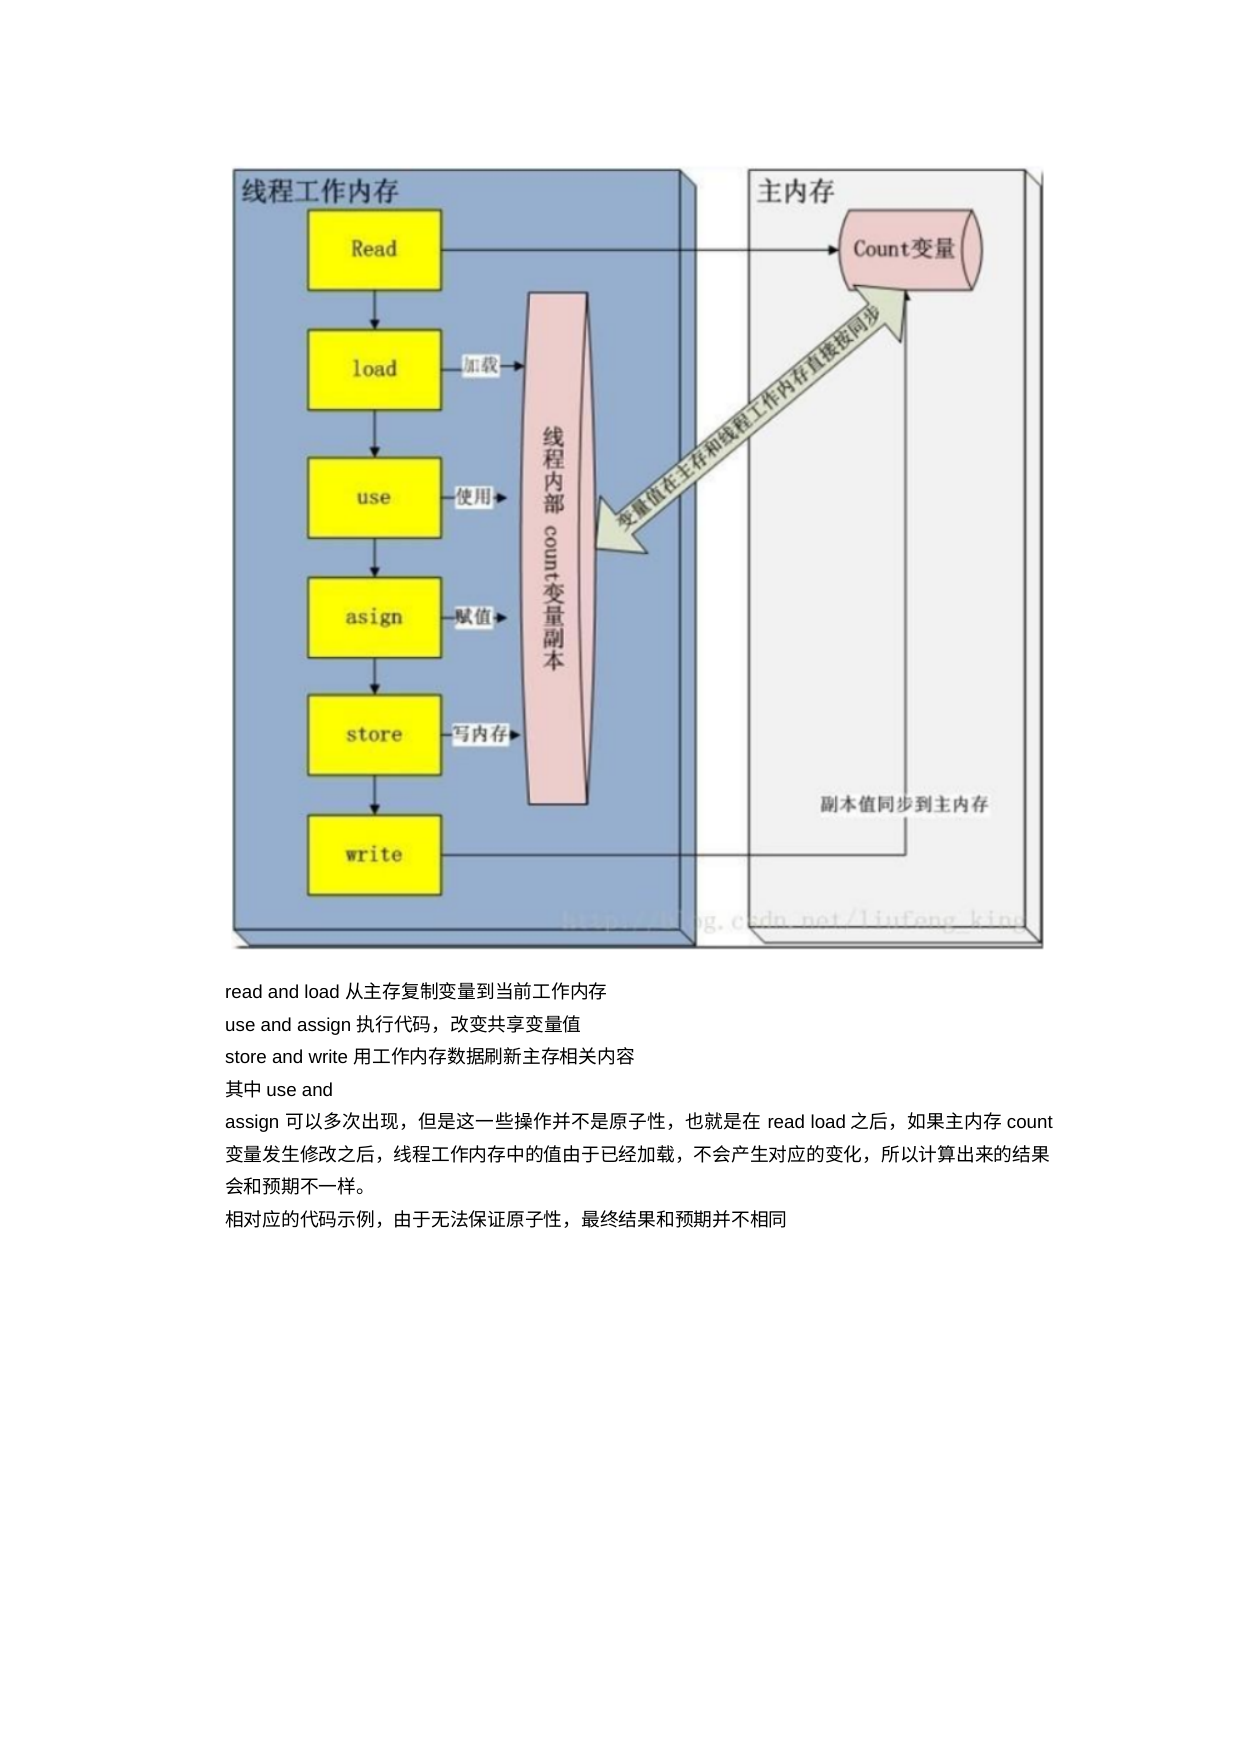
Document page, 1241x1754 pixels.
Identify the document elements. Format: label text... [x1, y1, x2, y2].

text assign 可以多次出现，但是这一些操作并不是原子性，也就是在read load之后，如果主内存count变量发生修改之后，线程工作内存中的值由于已经加载，不会产生对应的变化，所以计算出来的结果会和预期不一样。 [225, 1167, 1053, 1202]
text use and assign 执行代码，改变共享变量值 [225, 1007, 1053, 1039]
picture [225, 162, 1059, 960]
text read and load 从主存复制变量到当前工作内存 [225, 974, 1053, 1007]
text assign 可以多次出现，但是这一些操作并不是原子性，也就是在read load之后，如果主内存count变量发生修改之后，线程工作内存中的值由于已经加载，不会产生对应的变化，所以计算出来的结果会和预期不一样。 [225, 1104, 1053, 1140]
text store and write 用工作内存数据刷新主存相关内容 [225, 1039, 1053, 1072]
text 其中use and [225, 1072, 1053, 1104]
text 相对应的代码示例，由于无法保证原子性，最终结果和预期并不相同 [225, 1202, 1053, 1234]
